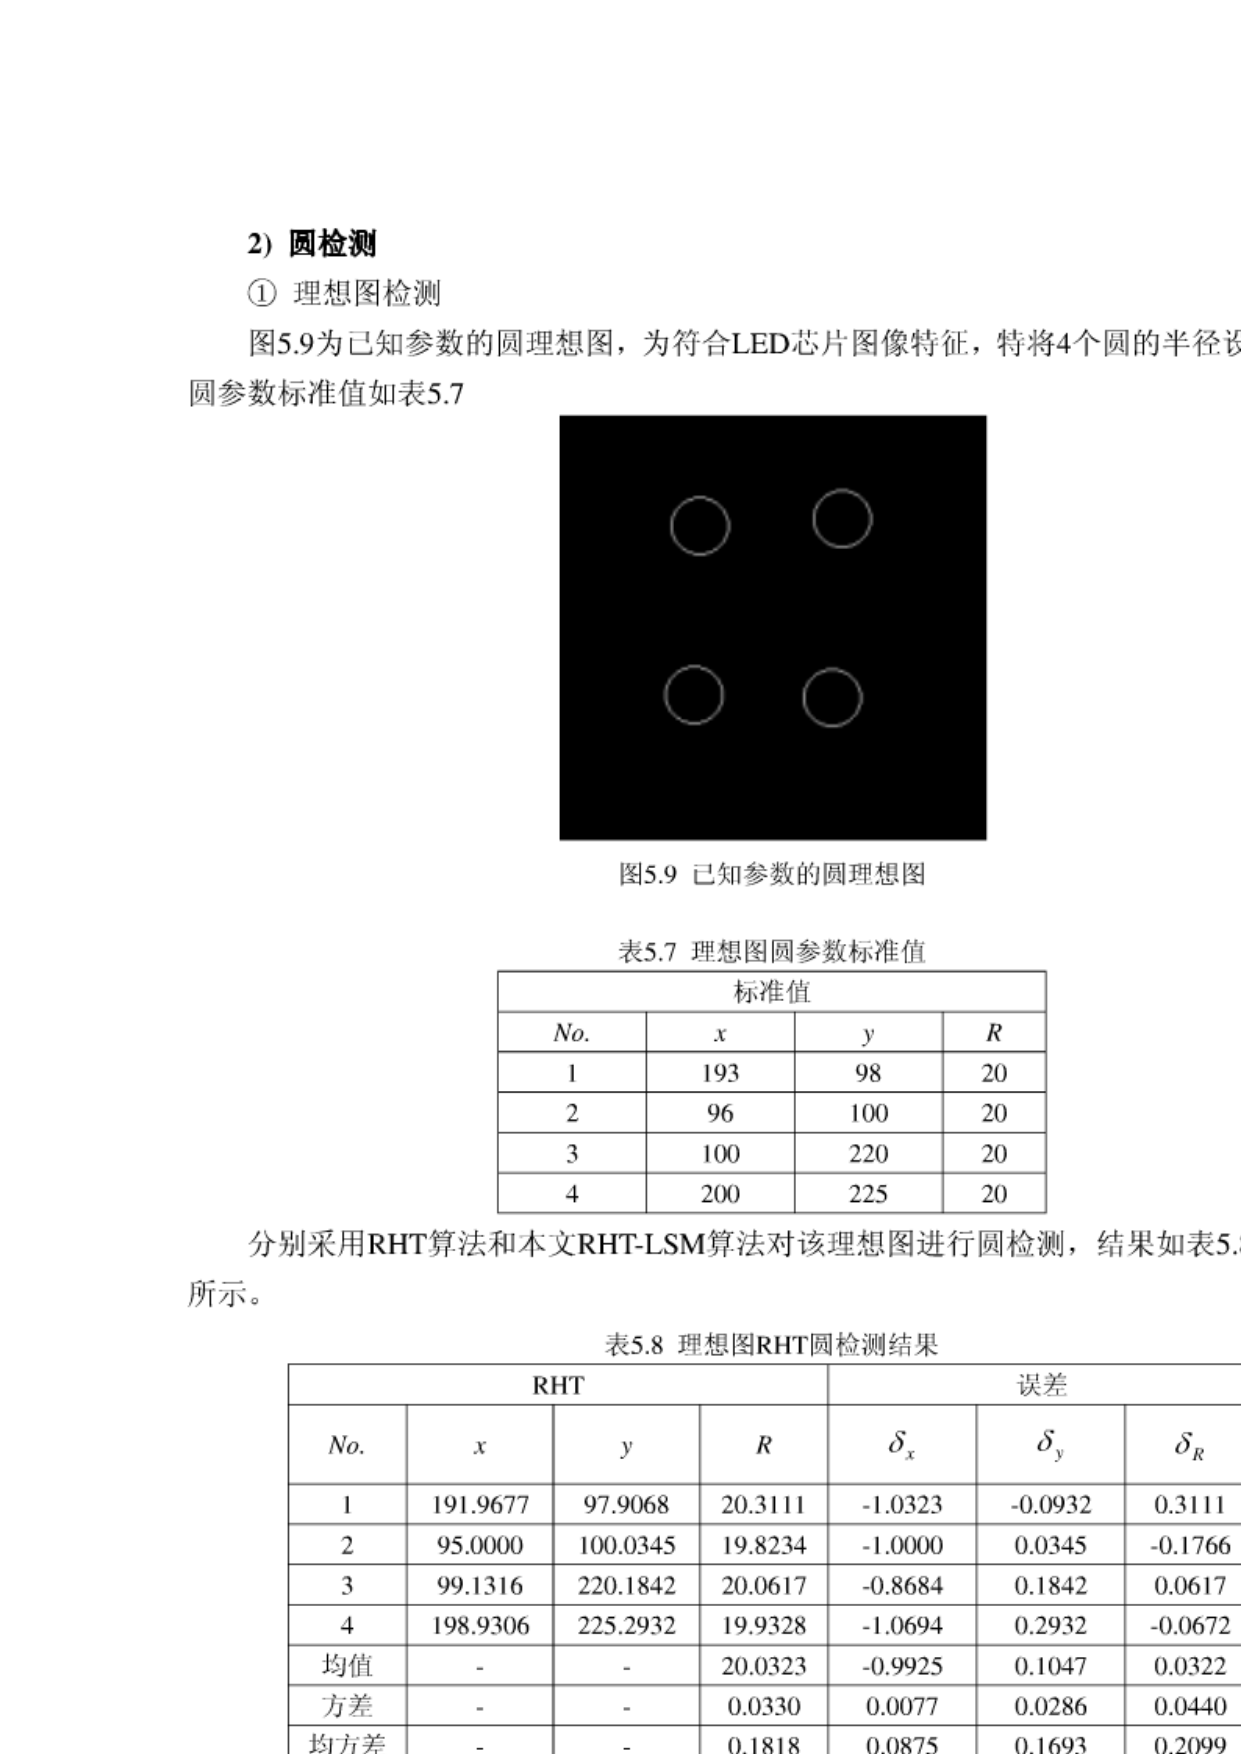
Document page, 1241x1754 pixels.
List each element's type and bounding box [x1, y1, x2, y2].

picture [177, 216, 1241, 1754]
